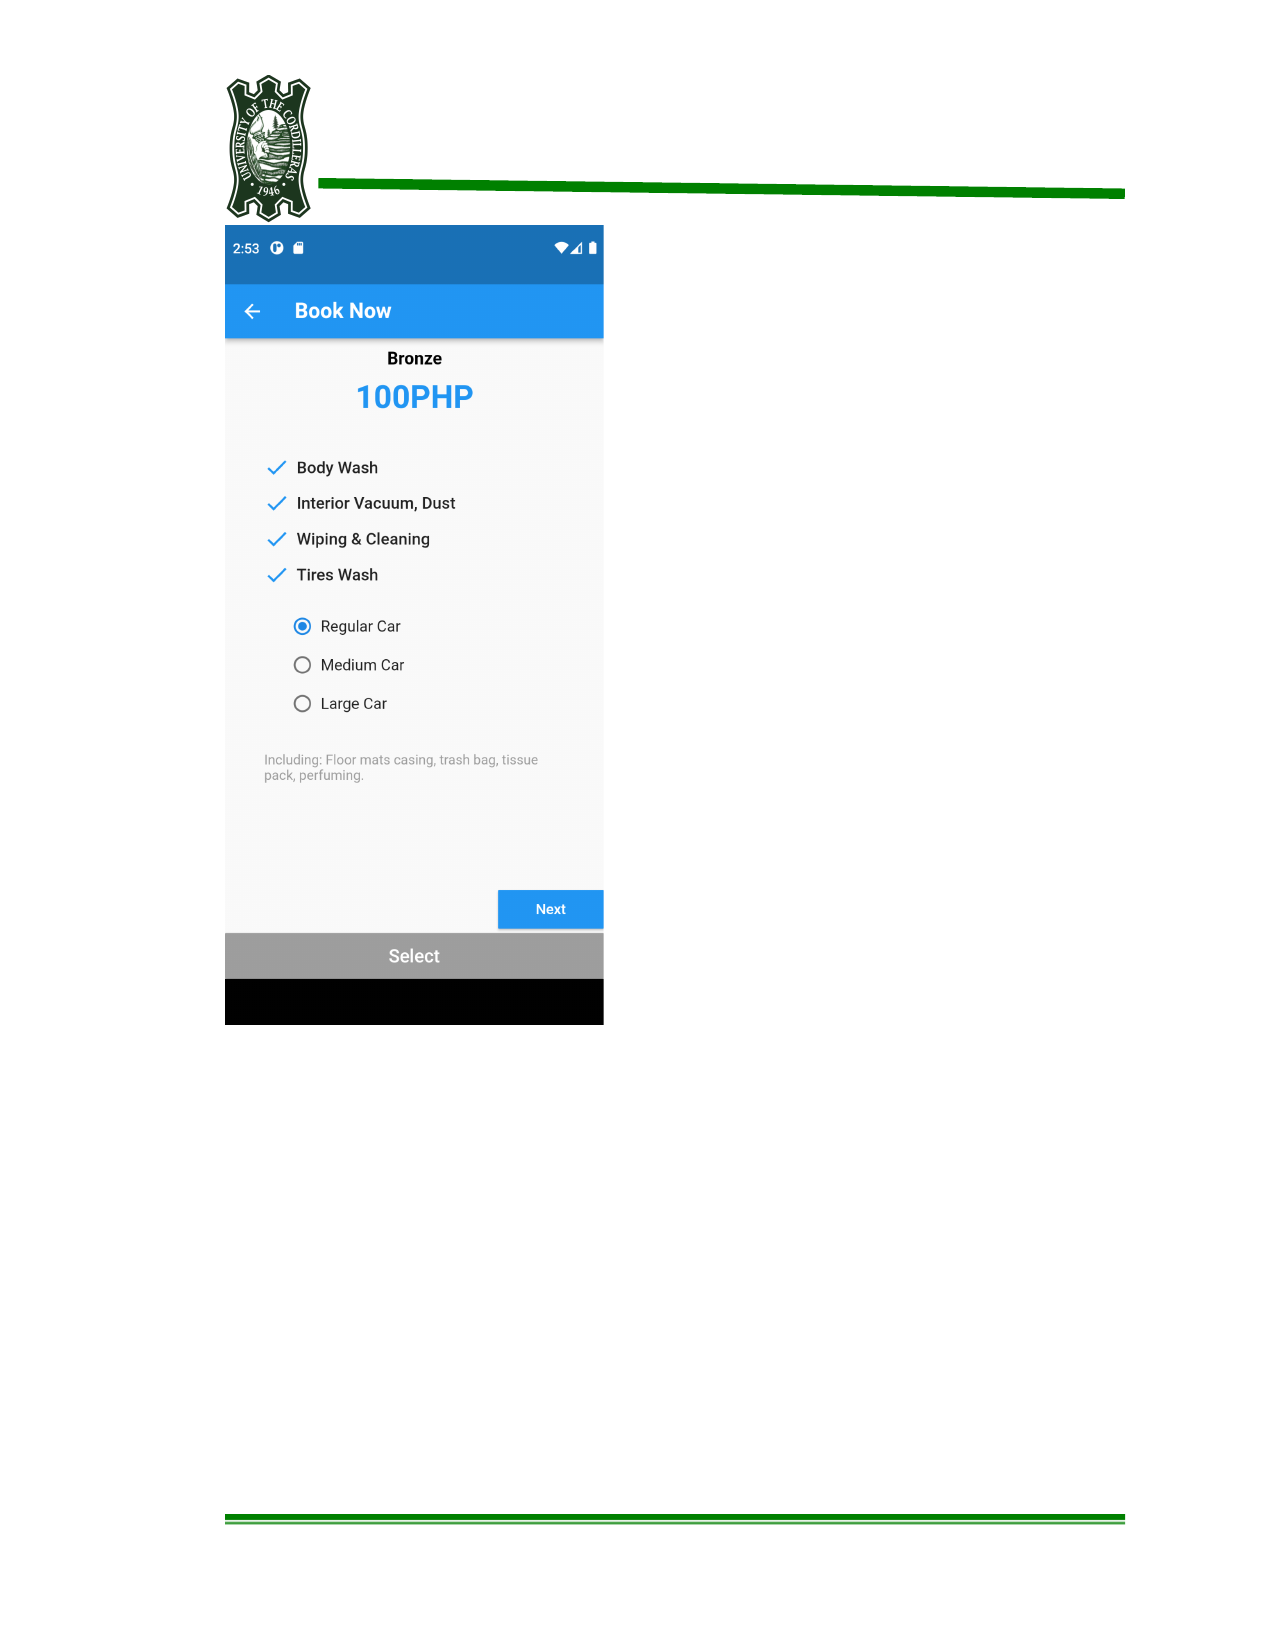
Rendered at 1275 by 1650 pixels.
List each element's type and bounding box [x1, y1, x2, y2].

picture [225, 1514, 1125, 1525]
picture [225, 75, 604, 1025]
